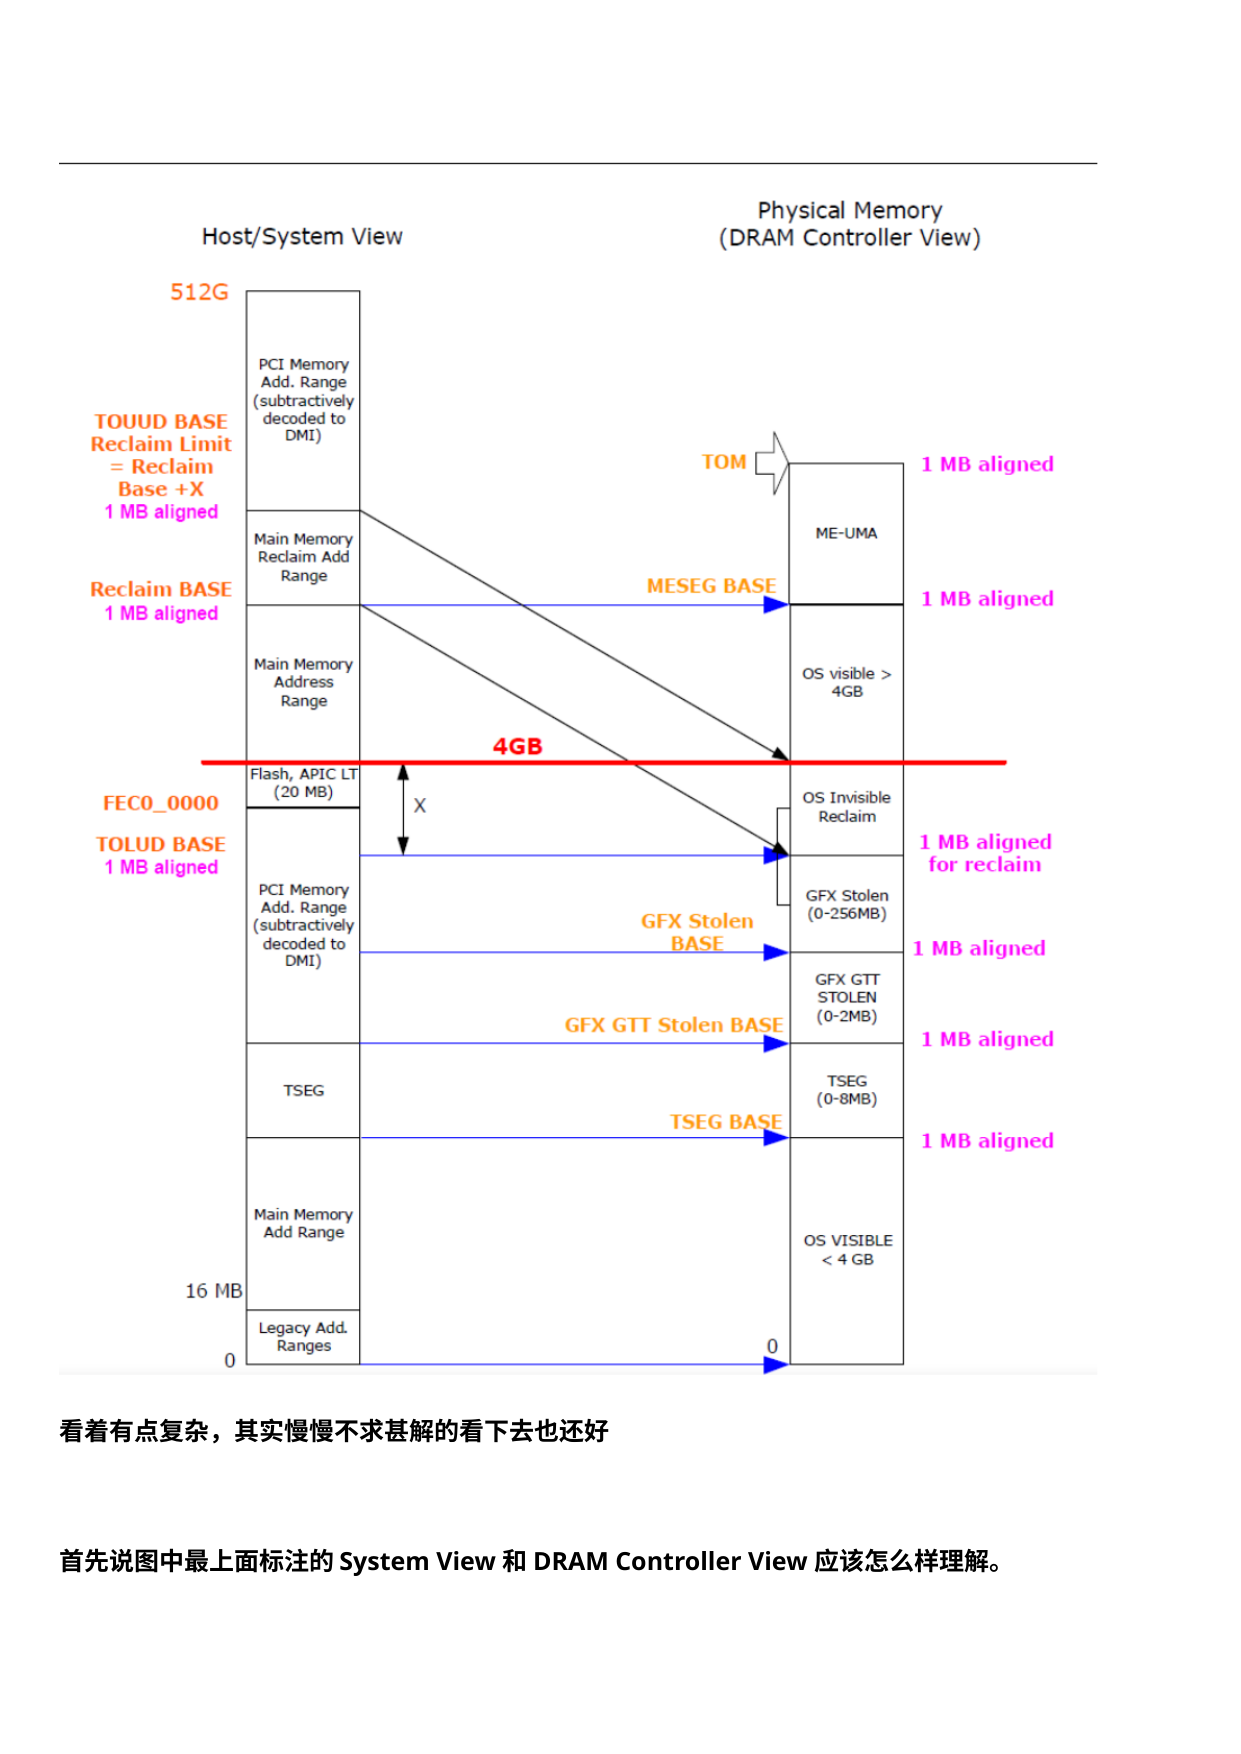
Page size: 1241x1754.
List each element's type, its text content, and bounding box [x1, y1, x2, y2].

text 看着有点复杂，其实慢慢不求甚解的看下去也还好 [59, 1397, 1181, 1462]
text 首先说图中最上面标注的System View 和 DRAM Controller View 应该怎么样理解。 [59, 1527, 1181, 1592]
picture [59, 162, 1098, 1380]
